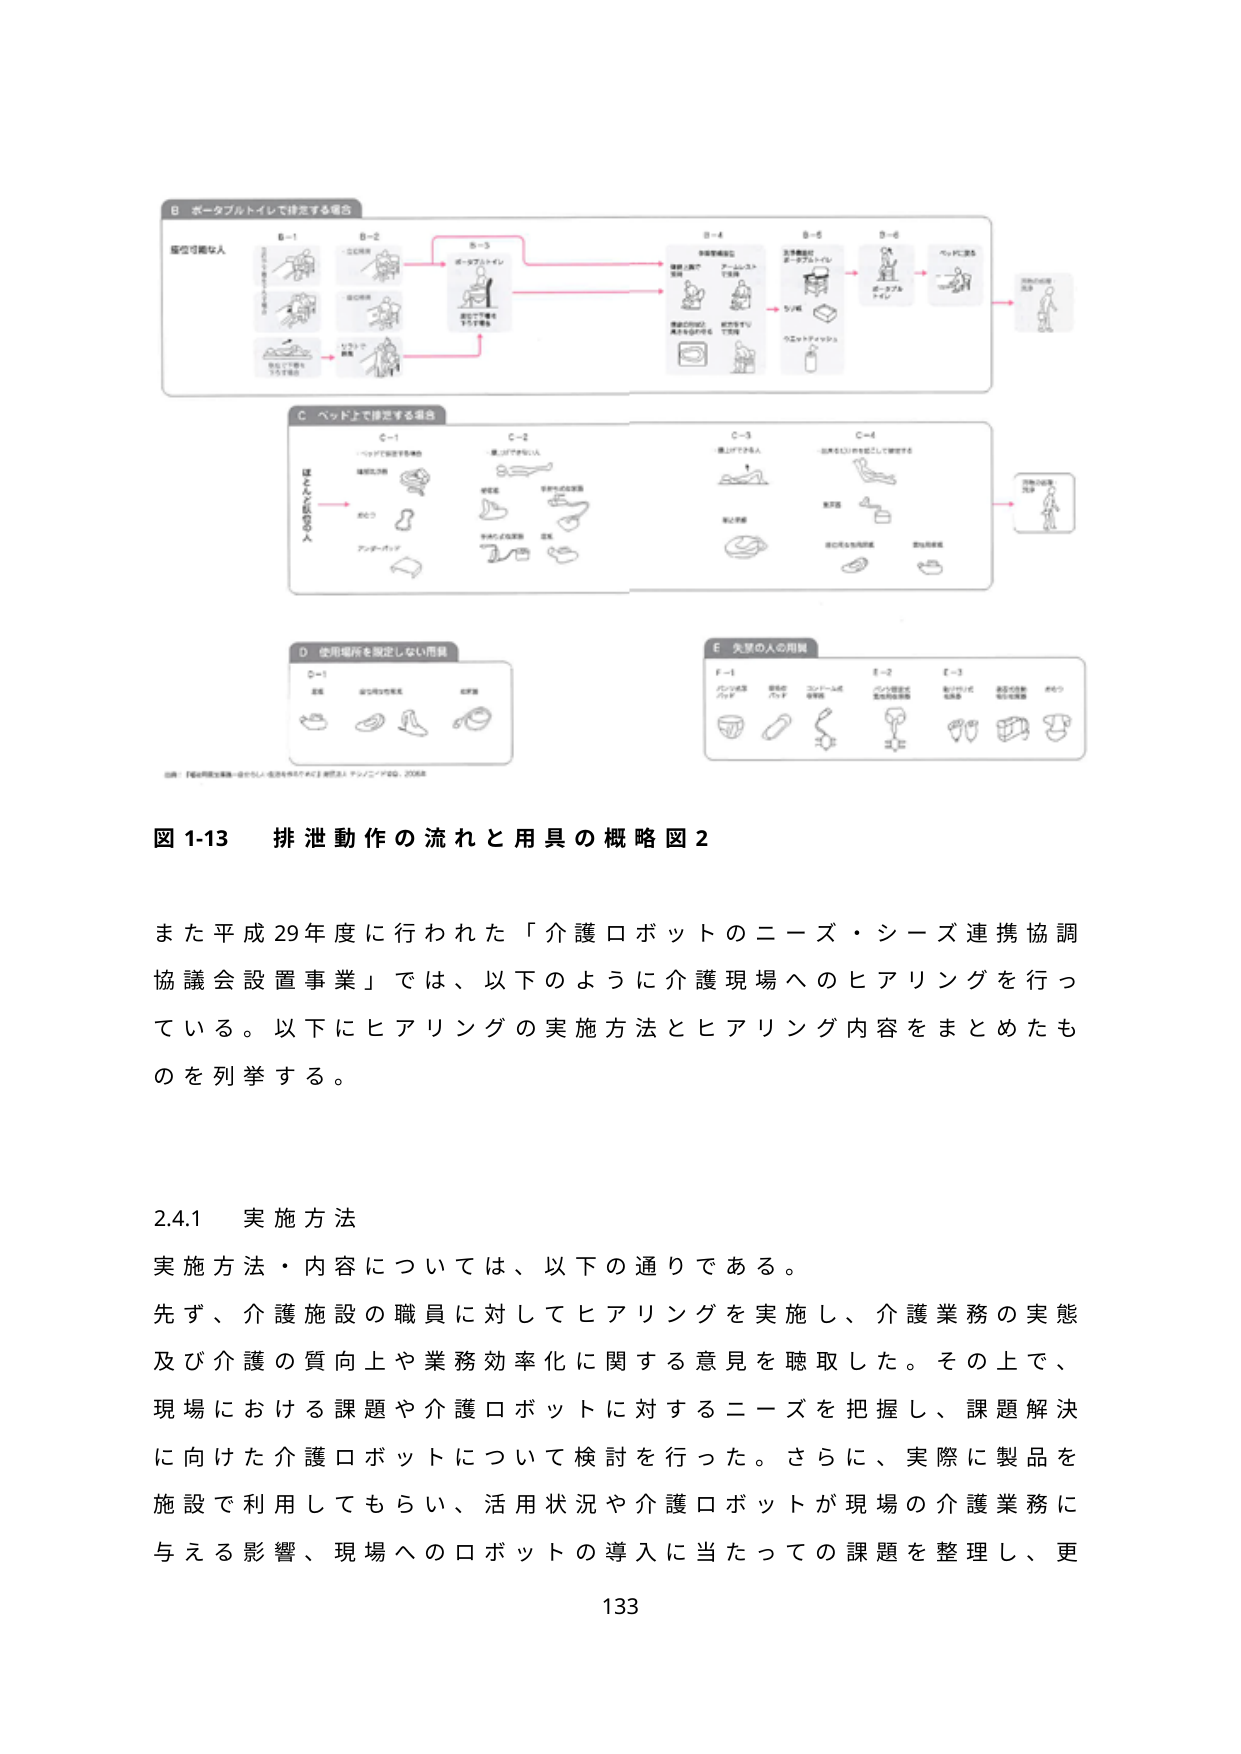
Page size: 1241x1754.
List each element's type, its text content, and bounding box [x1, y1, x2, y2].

picture [153, 193, 1098, 792]
text 実施方法・内容については、以下の通りである。 [153, 1241, 1087, 1289]
text また平成29年度に行われた「介護ロボットのニーズ・シーズ連携協調協議会設置事業」では、以下のように介護現場へのヒアリングを行っている。以下にヒアリングの実施方法とヒアリング内容をまとめたものを列挙する。 [153, 908, 1087, 1098]
text 図1-13 排泄動作の流れと用具の概略図2 [153, 813, 1087, 860]
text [153, 1289, 1087, 1574]
text 2.4.1 実施方法 [153, 1193, 1087, 1241]
